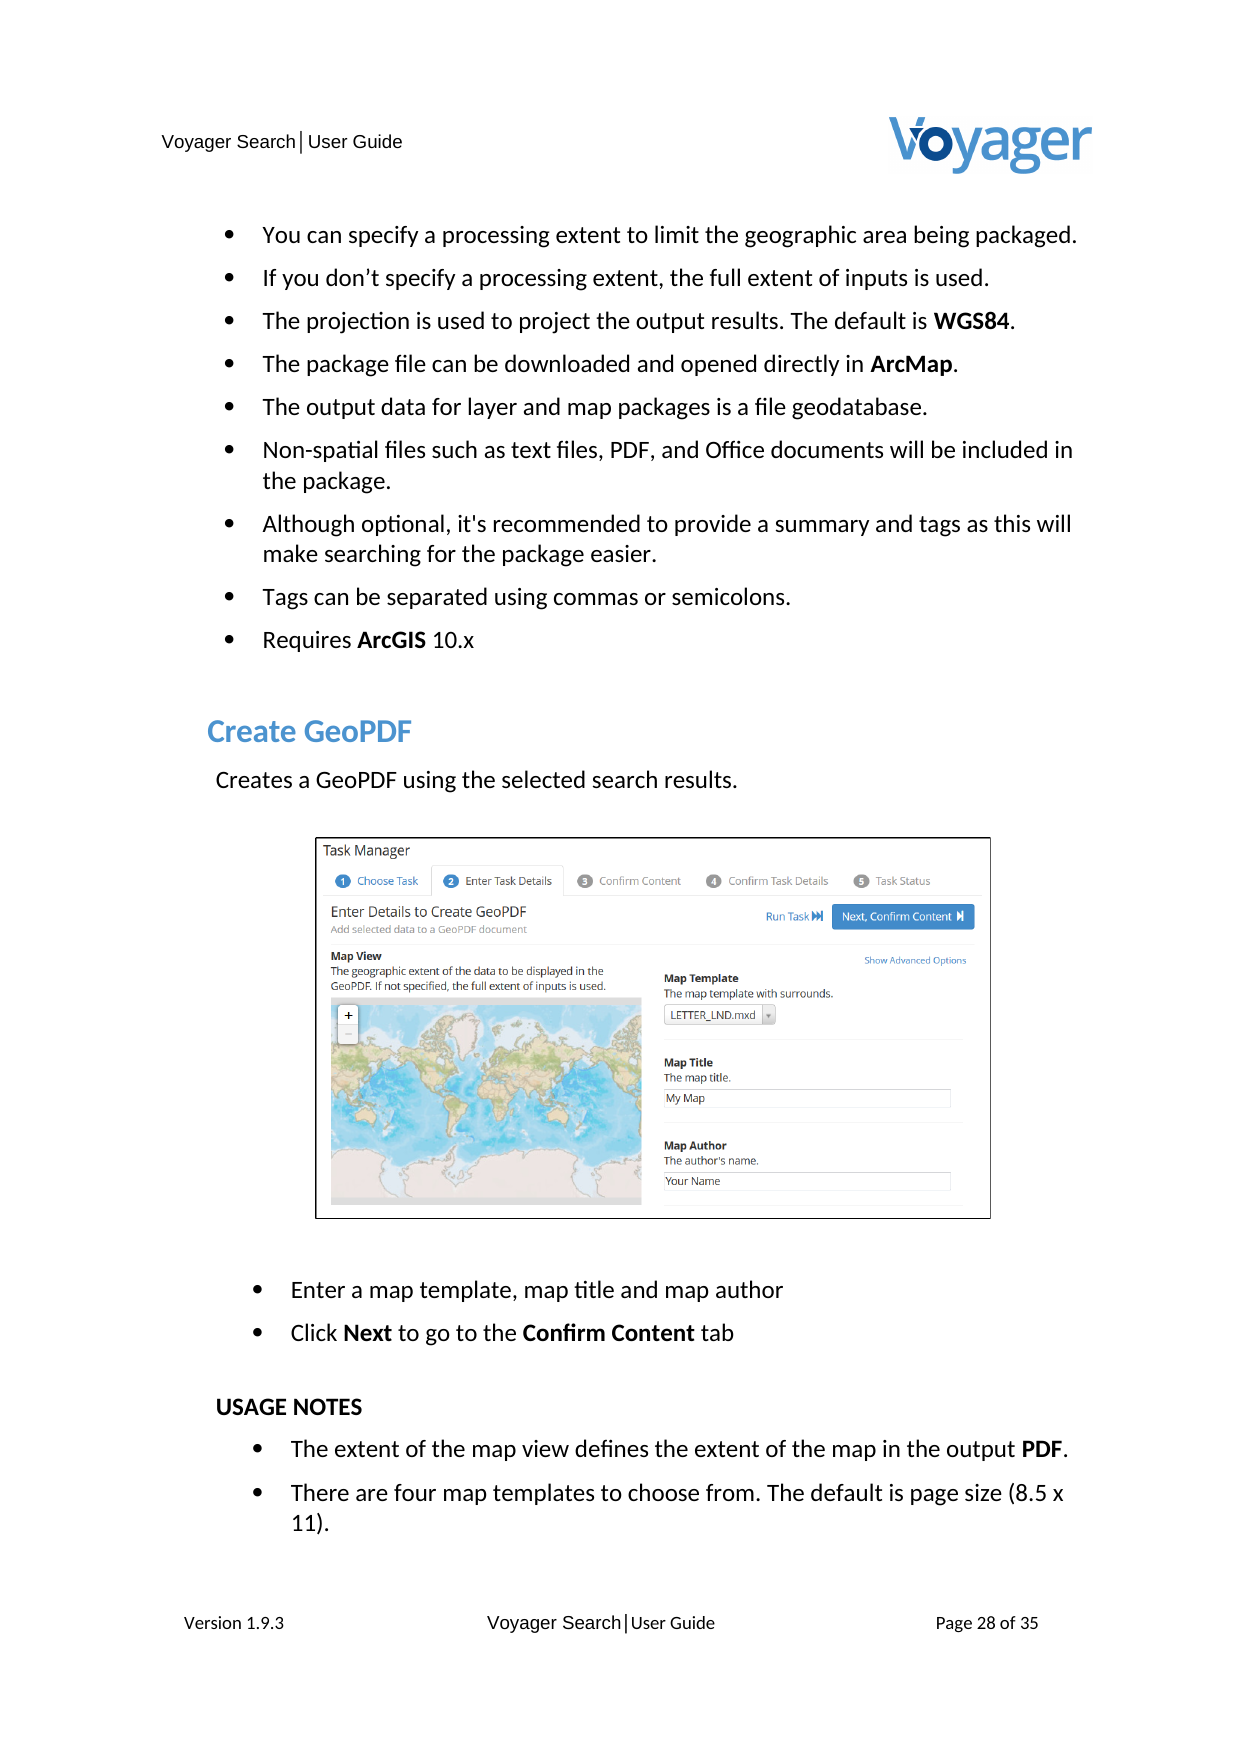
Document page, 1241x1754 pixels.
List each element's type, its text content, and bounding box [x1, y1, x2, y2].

list If you don’t specify a processing extent, the full extent of inputs is used. [225, 262, 1090, 293]
list Non-spatial files such as text files, PDF, and Office documents will be included in the package. [225, 434, 1090, 495]
list Tags can be separated using commas or semicolons. [225, 581, 1090, 612]
text USAGE NOTES [216, 1391, 1090, 1421]
list You can specify a processing extent to limit the geographic area being packaged. [225, 219, 1090, 250]
list The extent of the map view defines the extent of the map in the output PDF. [253, 1434, 1090, 1464]
list Although optional, it's recommended to provide a summary and tags as this will make searching for the package easier. [225, 508, 1090, 569]
list Enter a map template, map title and map author [253, 1274, 1090, 1304]
list The output data for layer and map packages is a file geodatabase. [225, 391, 1090, 422]
list There are four map templates to choose from. The default is page size (8.5 x 11). [253, 1477, 1090, 1538]
list Click Next to go to the Confirm Content tab [253, 1317, 1090, 1378]
subtitle Create GeoPDF [207, 711, 1090, 751]
list The package file can be downloaded and opened directly in ArcMap. [225, 348, 1090, 379]
picture [315, 837, 991, 1219]
picture [887, 116, 1093, 174]
list The projection is used to project the output results. The default is WGS84. [225, 305, 1090, 336]
list Requires ArcGIS 10.x [225, 624, 1090, 655]
text Creates a GeoPDF using the selected search results. [216, 764, 1090, 825]
